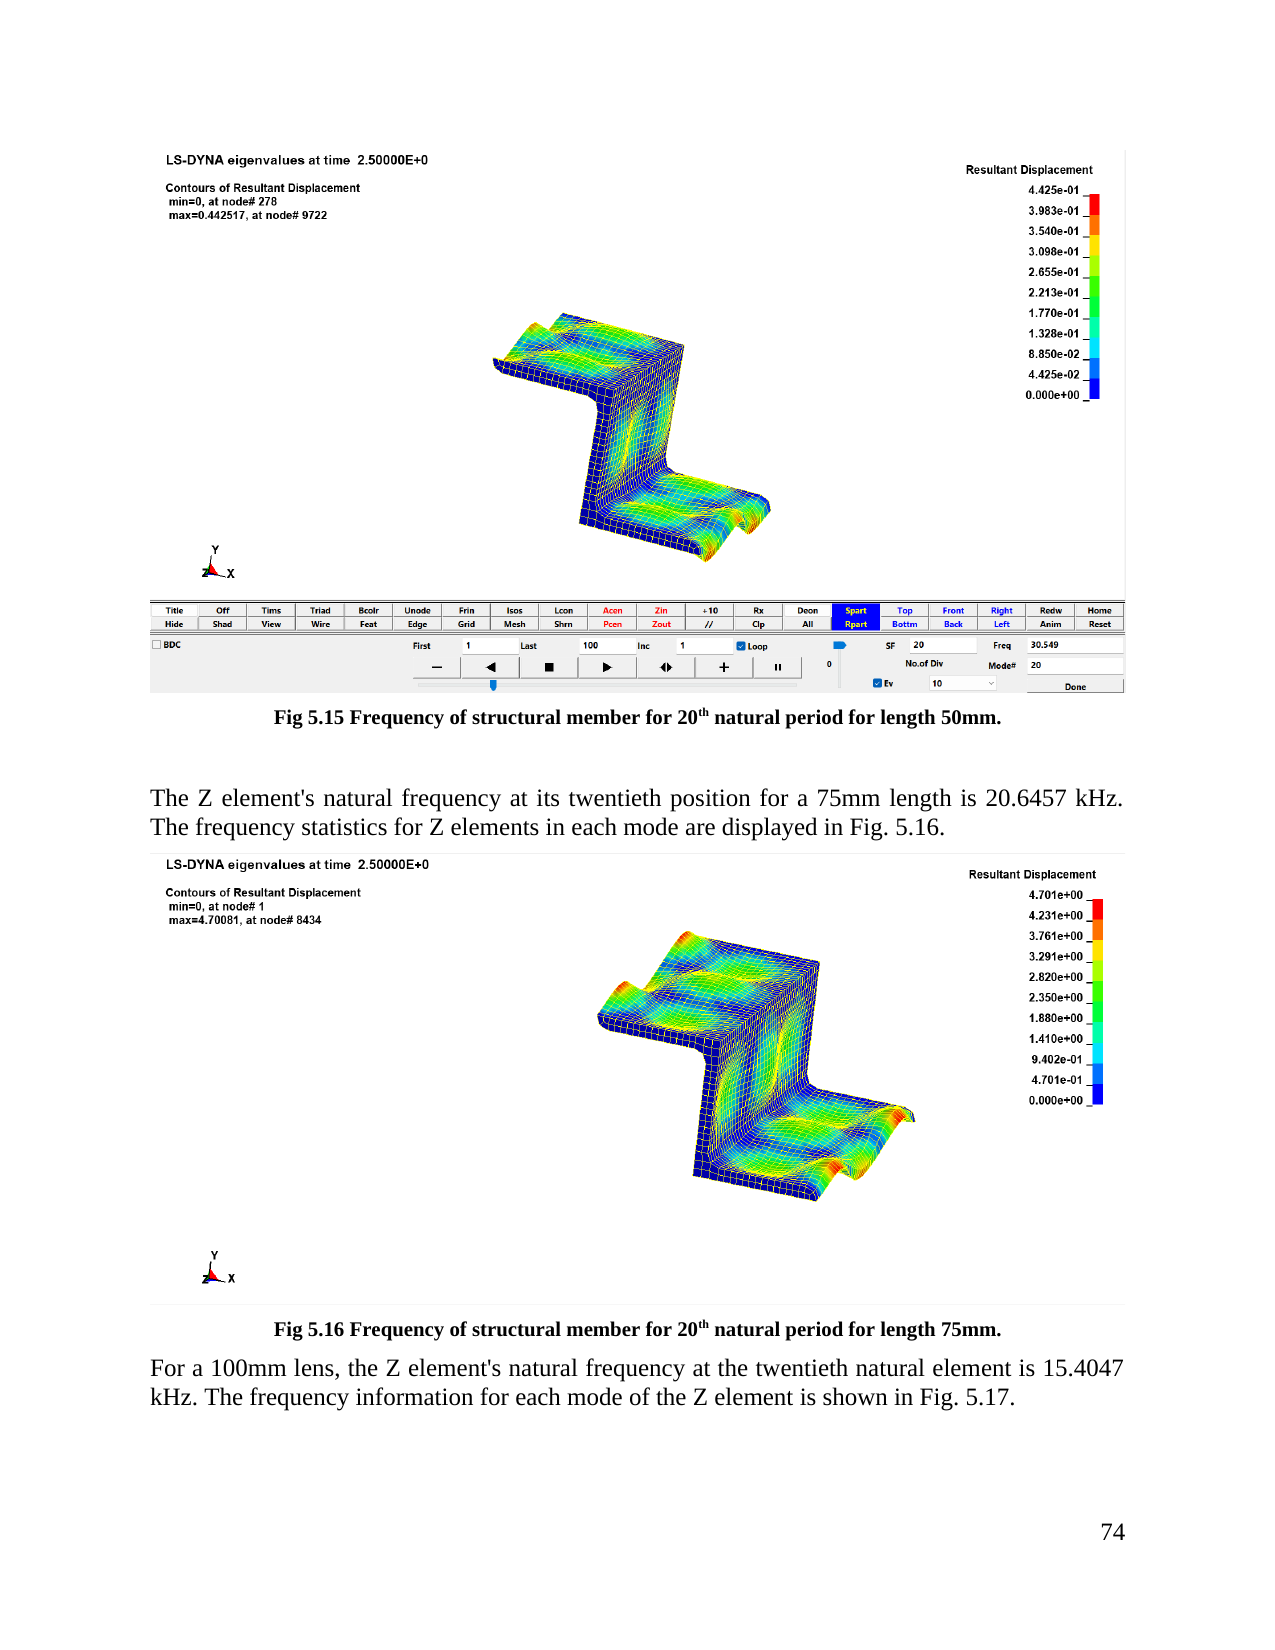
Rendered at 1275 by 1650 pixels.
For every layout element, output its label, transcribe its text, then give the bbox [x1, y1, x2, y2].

picture [150, 853, 1125, 1305]
text The Z element's natural frequency at its twentieth position for a 75mm length is 20.6457 kHz. The frequency statistics for Z elements in each mode are displayed in Fig. 5.16. [150, 783, 1125, 841]
text Fig 5.16 Frequency of structural member for 20th natural period for length 75mm. [150, 1317, 1125, 1341]
text For a 100mm lens, the Z element's natural frequency at the twentieth natural element is 15.4047 kHz. The frequency information for each mode of the Z element is shown in Fig. 5.17. [150, 1353, 1125, 1411]
text Fig 5.15 Frequency of structural member for 20th natural period for length 50mm. [150, 705, 1125, 729]
picture [150, 150, 1125, 693]
